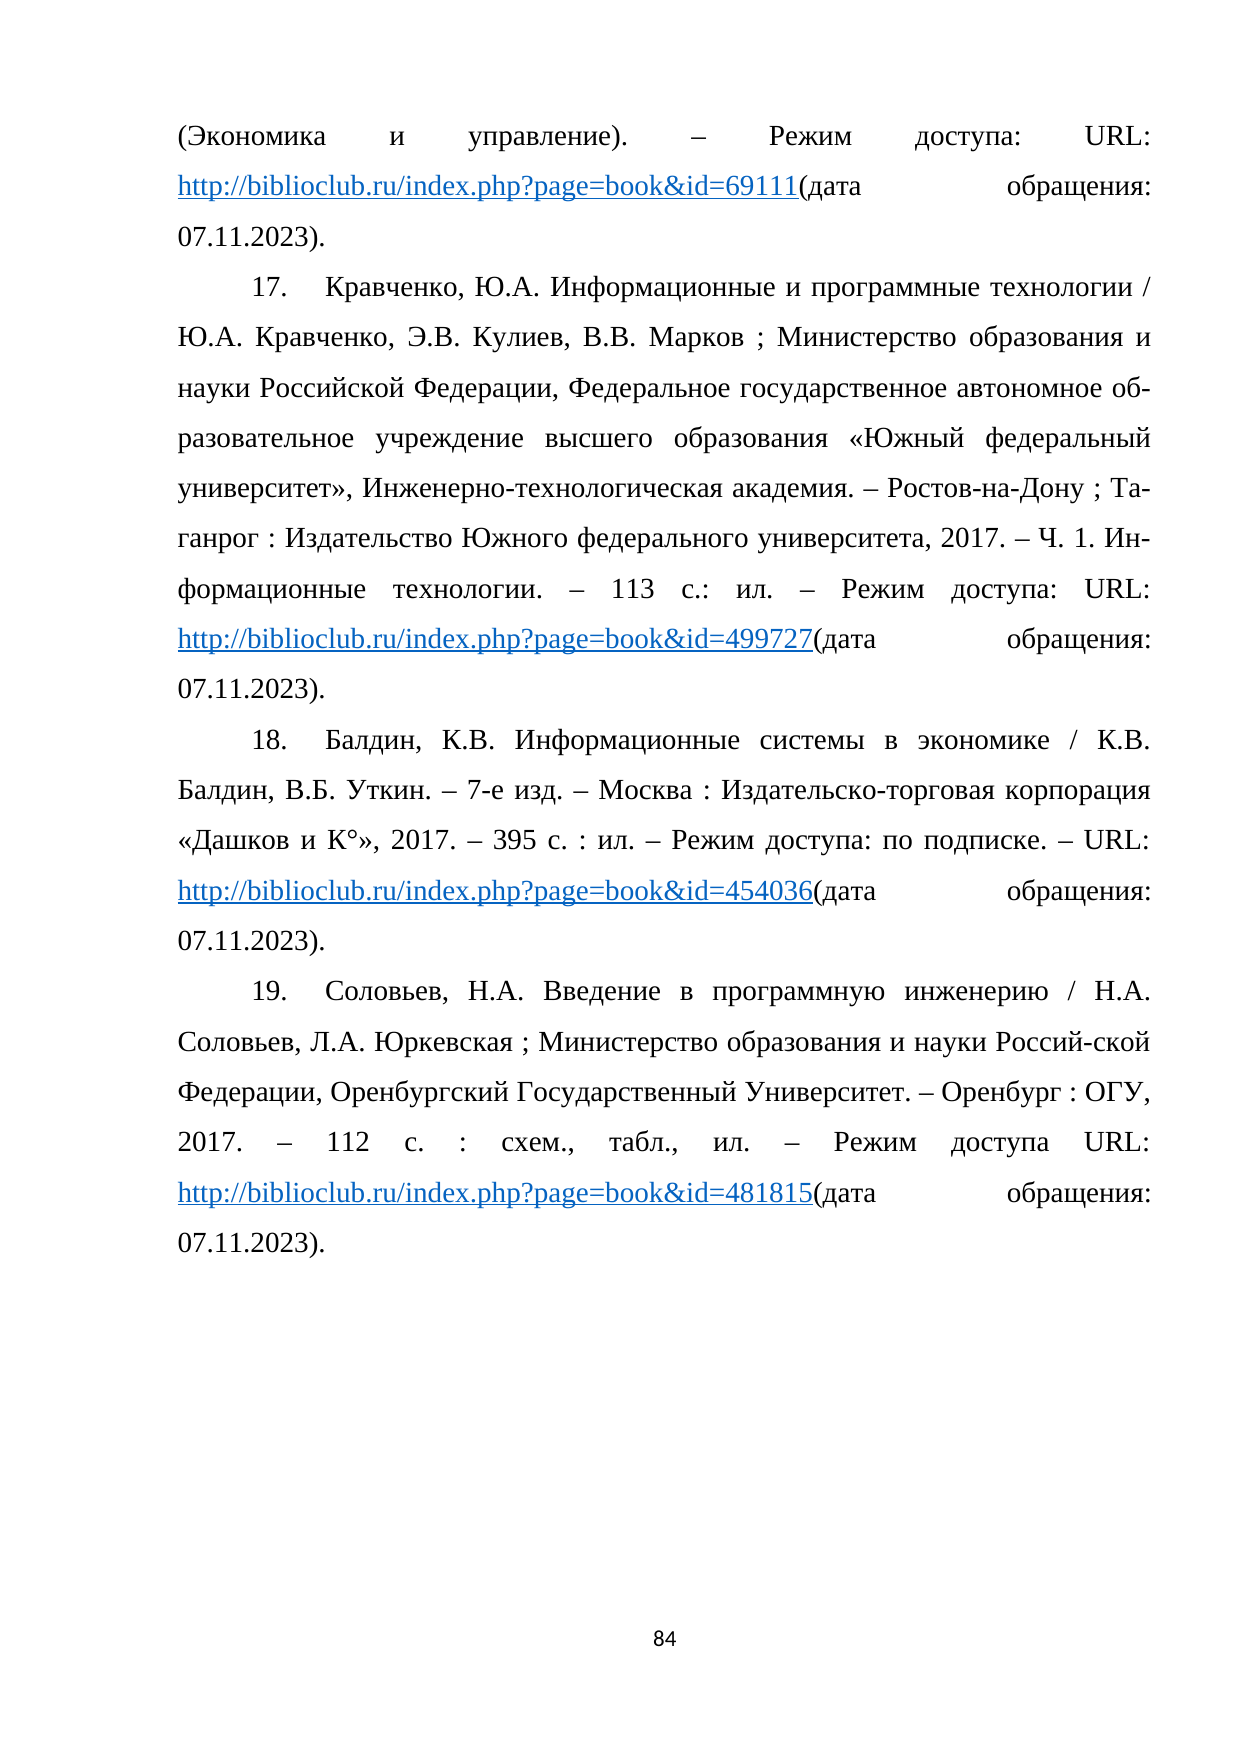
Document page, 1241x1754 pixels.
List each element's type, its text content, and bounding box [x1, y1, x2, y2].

list Балдин, К.В. Информационные системы в экономике / К.В. Балдин, В.Б. Уткин. – 7-е изд. – Москва : Издательско-торговая корпорация «Дашков и К°», 2017. – 395 с. : ил. – Режим доступа: по подписке. – URL: http://biblioclub.ru/index.php?page=book&id=454036(дата обращения: 07.11.2023). [177, 722, 1152, 957]
list Соловьев, Н.А. Введение в программную инженерию / Н.А. Соловьев, Л.А. Юркевская ; Министерство образования и науки Россий-ской Федерации, Оренбургский Государственный Университет. – Оренбург : ОГУ, 2017. – 112 с. : схем., табл., ил. – Режим доступа URL: http://biblioclub.ru/index.php?page=book&id=481815(дата обращения: 07.11.2023). [177, 973, 1152, 1258]
list Кравченко, Ю.А. Информационные и программные технологии / Ю.А. Кравченко, Э.В. Кулиев, В.В. Марков ; Министерство образования и науки Российской Федерации, Федеральное государственное автономное об-разовательное учреждение высшего образования «Южный федеральный университет», Инженерно-технологическая академия. – Ростов-на-Дону ; Та-ганрог : Издательство Южного федерального университета, 2017. – Ч. 1. Ин-формационные технологии. – 113 с.: ил. – Режим доступа: URL: http://biblioclub.ru/index.php?page=book&id=499727(дата обращения: 07.11.2023). [177, 269, 1152, 705]
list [177, 118, 1152, 252]
